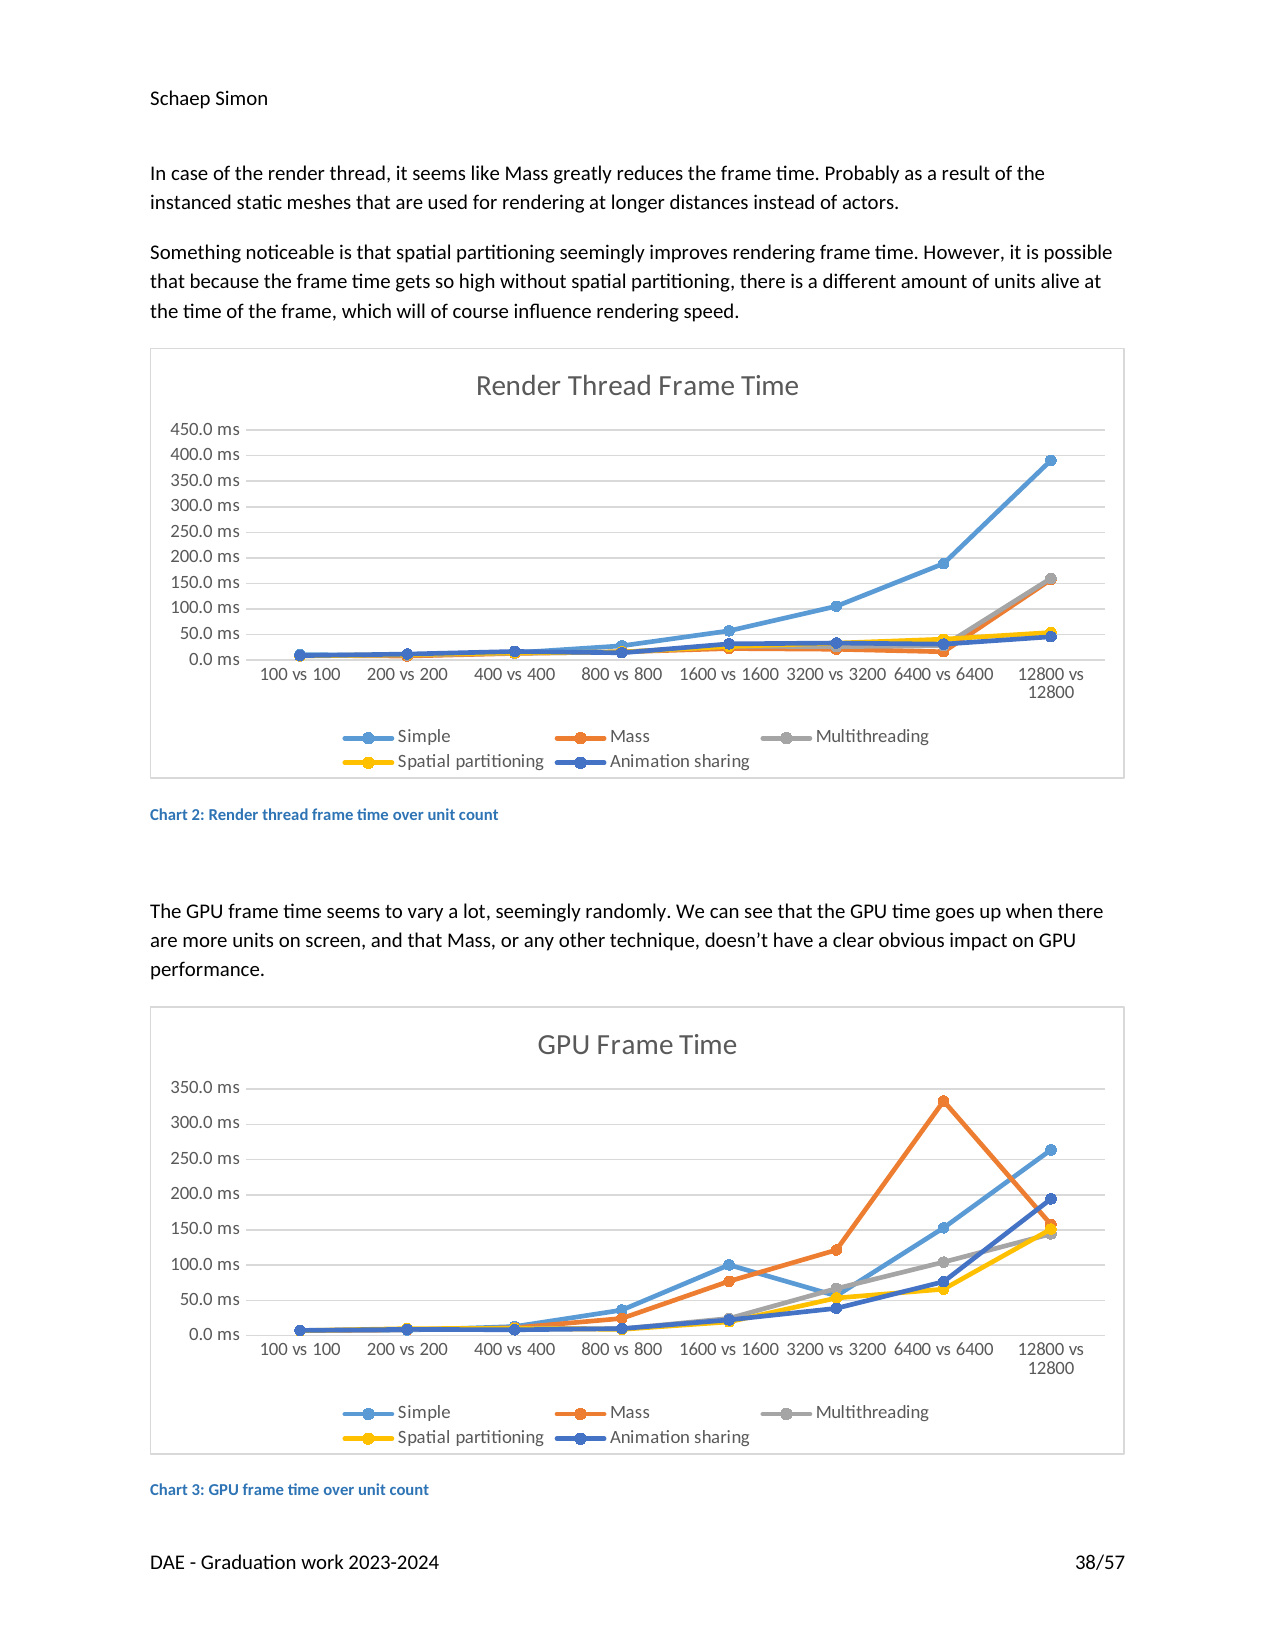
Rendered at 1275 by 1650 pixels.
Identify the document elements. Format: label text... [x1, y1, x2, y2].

text Something noticeable is that spatial partitioning seemingly improves rendering frame time. However, it is possible that because the frame time gets so high without spatial partitioning, there is a different amount of units alive at the time of the frame, which will of course influence rendering speed. [150, 239, 1125, 323]
text Chart 2: Render thread frame time over unit count [150, 804, 1125, 824]
text In case of the render thread, it seems like Mass greatly reduces the frame time. Probably as a result of the instanced static meshes that are used for rendering at longer distances instead of actors. [150, 160, 1125, 215]
text Chart 3: GPU frame time over unit count [150, 1479, 1125, 1500]
text The GPU frame time seems to vary a lot, seemingly randomly. We can see that the GPU time goes up when there are more units on screen, and that Mass, or any other technique, doesn’t have a clear obvious impact on GPU performance. [150, 898, 1125, 982]
